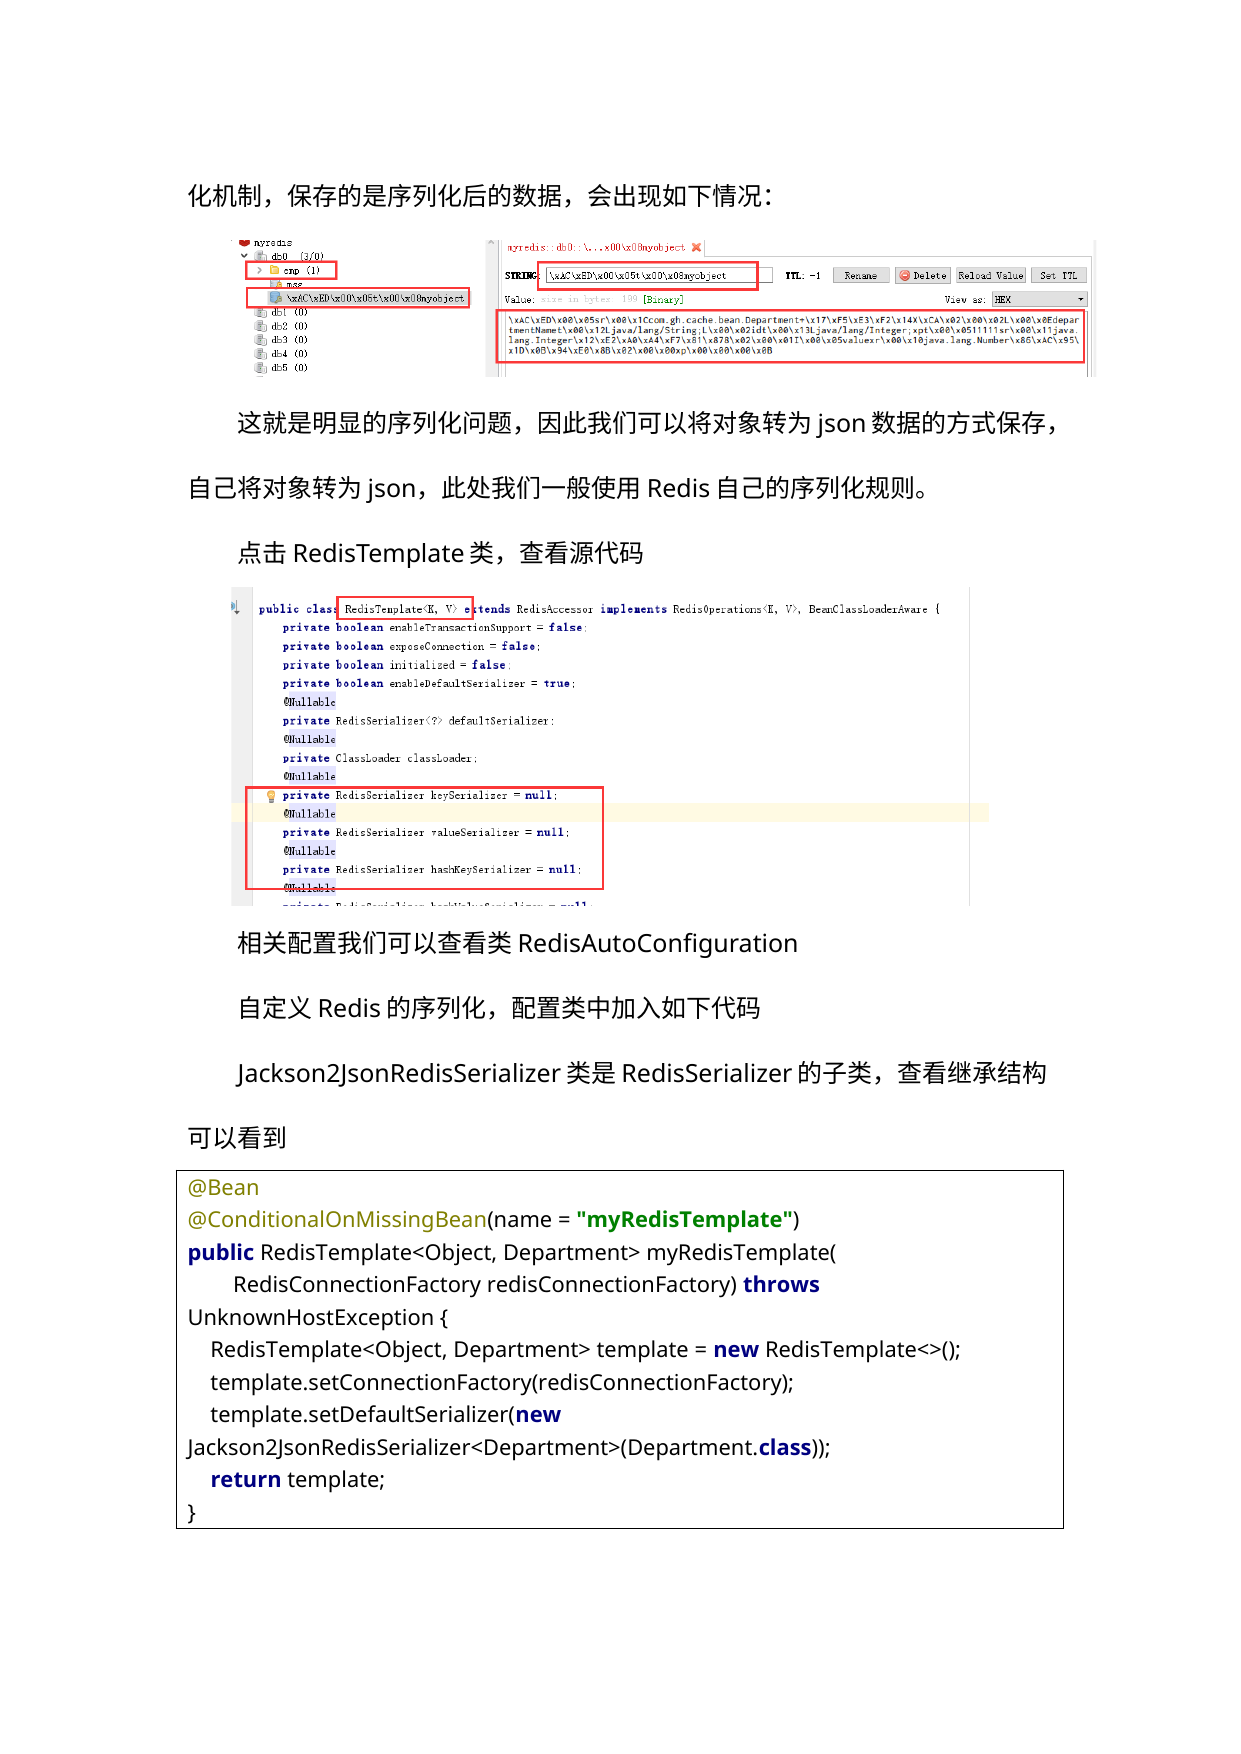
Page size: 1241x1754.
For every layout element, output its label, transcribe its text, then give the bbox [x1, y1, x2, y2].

text 这就是明显的序列化问题，因此我们可以将对象转为json数据的方式保存，自己将对象转为json，此处我们一般使用Redis自己的序列化规则。 [187, 389, 1053, 519]
text 自定义Redis的序列化，配置类中加入如下代码 [187, 974, 1053, 1039]
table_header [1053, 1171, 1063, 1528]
text Jackson2JsonRedisSerializer类是RedisSerializer的子类，查看继承结构可以看到 [187, 1039, 1053, 1169]
picture [231, 587, 989, 906]
text 相关配置我们可以查看类RedisAutoConfiguration [187, 909, 1053, 974]
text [187, 162, 1053, 227]
picture [231, 240, 1097, 377]
text 点击RedisTemplate类，查看源代码 [187, 519, 1053, 584]
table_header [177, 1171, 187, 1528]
